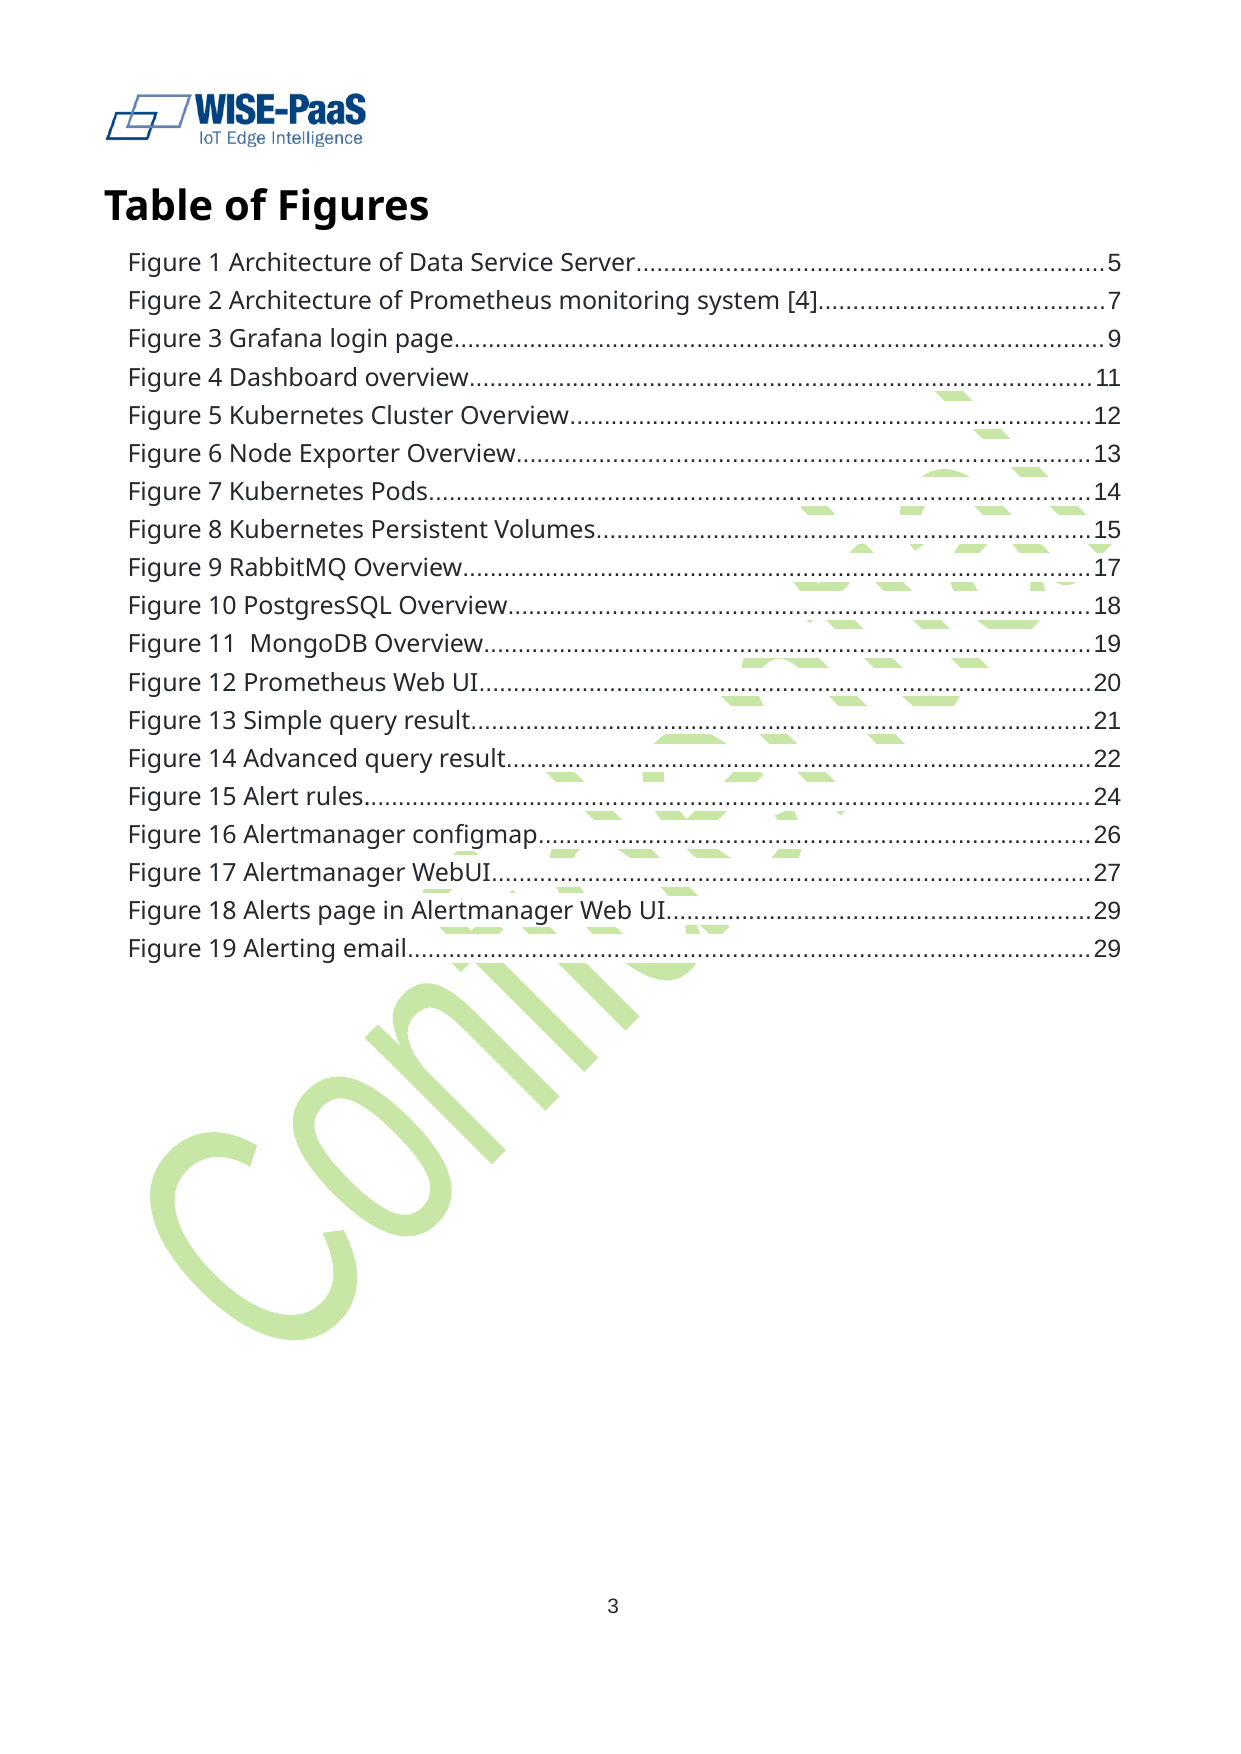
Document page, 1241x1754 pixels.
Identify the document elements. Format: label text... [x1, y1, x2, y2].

text Figure 12 Prometheus Web UI 20 [127, 662, 1122, 700]
text Figure 5 Kubernetes Cluster Overview 12 [127, 395, 1122, 433]
text Figure 3 Grafana login page 9 [127, 319, 1122, 357]
text Figure 6 Node Exporter Overview 13 [127, 433, 1122, 472]
text Figure 19 Alerting email 29 [127, 929, 1122, 967]
text Figure 2 Architecture of Prometheus monitoring system [4] 7 [127, 281, 1122, 319]
text Figure 13 Simple query result 21 [127, 700, 1122, 738]
picture [103, 90, 371, 147]
text Figure 11 MongoDB Overview 19 [127, 624, 1122, 662]
text Figure 7 Kubernetes Pods 14 [127, 472, 1122, 510]
text Figure 9 RabbitMQ Overview 17 [127, 548, 1122, 586]
text Figure 1 Architecture of Data Service Server 5 [127, 243, 1122, 281]
text Figure 18 Alerts page in Alertmanager Web UI 29 [127, 891, 1122, 929]
text Figure 10 PostgresSQL Overview 18 [127, 586, 1122, 624]
text Figure 17 Alertmanager WebUI 27 [127, 853, 1122, 891]
text Table of Figures [103, 167, 1122, 243]
text Figure 4 Dashboard overview 11 [127, 357, 1122, 395]
text Figure 8 Kubernetes Persistent Volumes 15 [127, 510, 1122, 548]
text Figure 16 Alertmanager configmap 26 [127, 815, 1122, 853]
text Figure 15 Alert rules. 24 [127, 777, 1122, 815]
text Figure 14 Advanced query result 22 [127, 738, 1122, 777]
